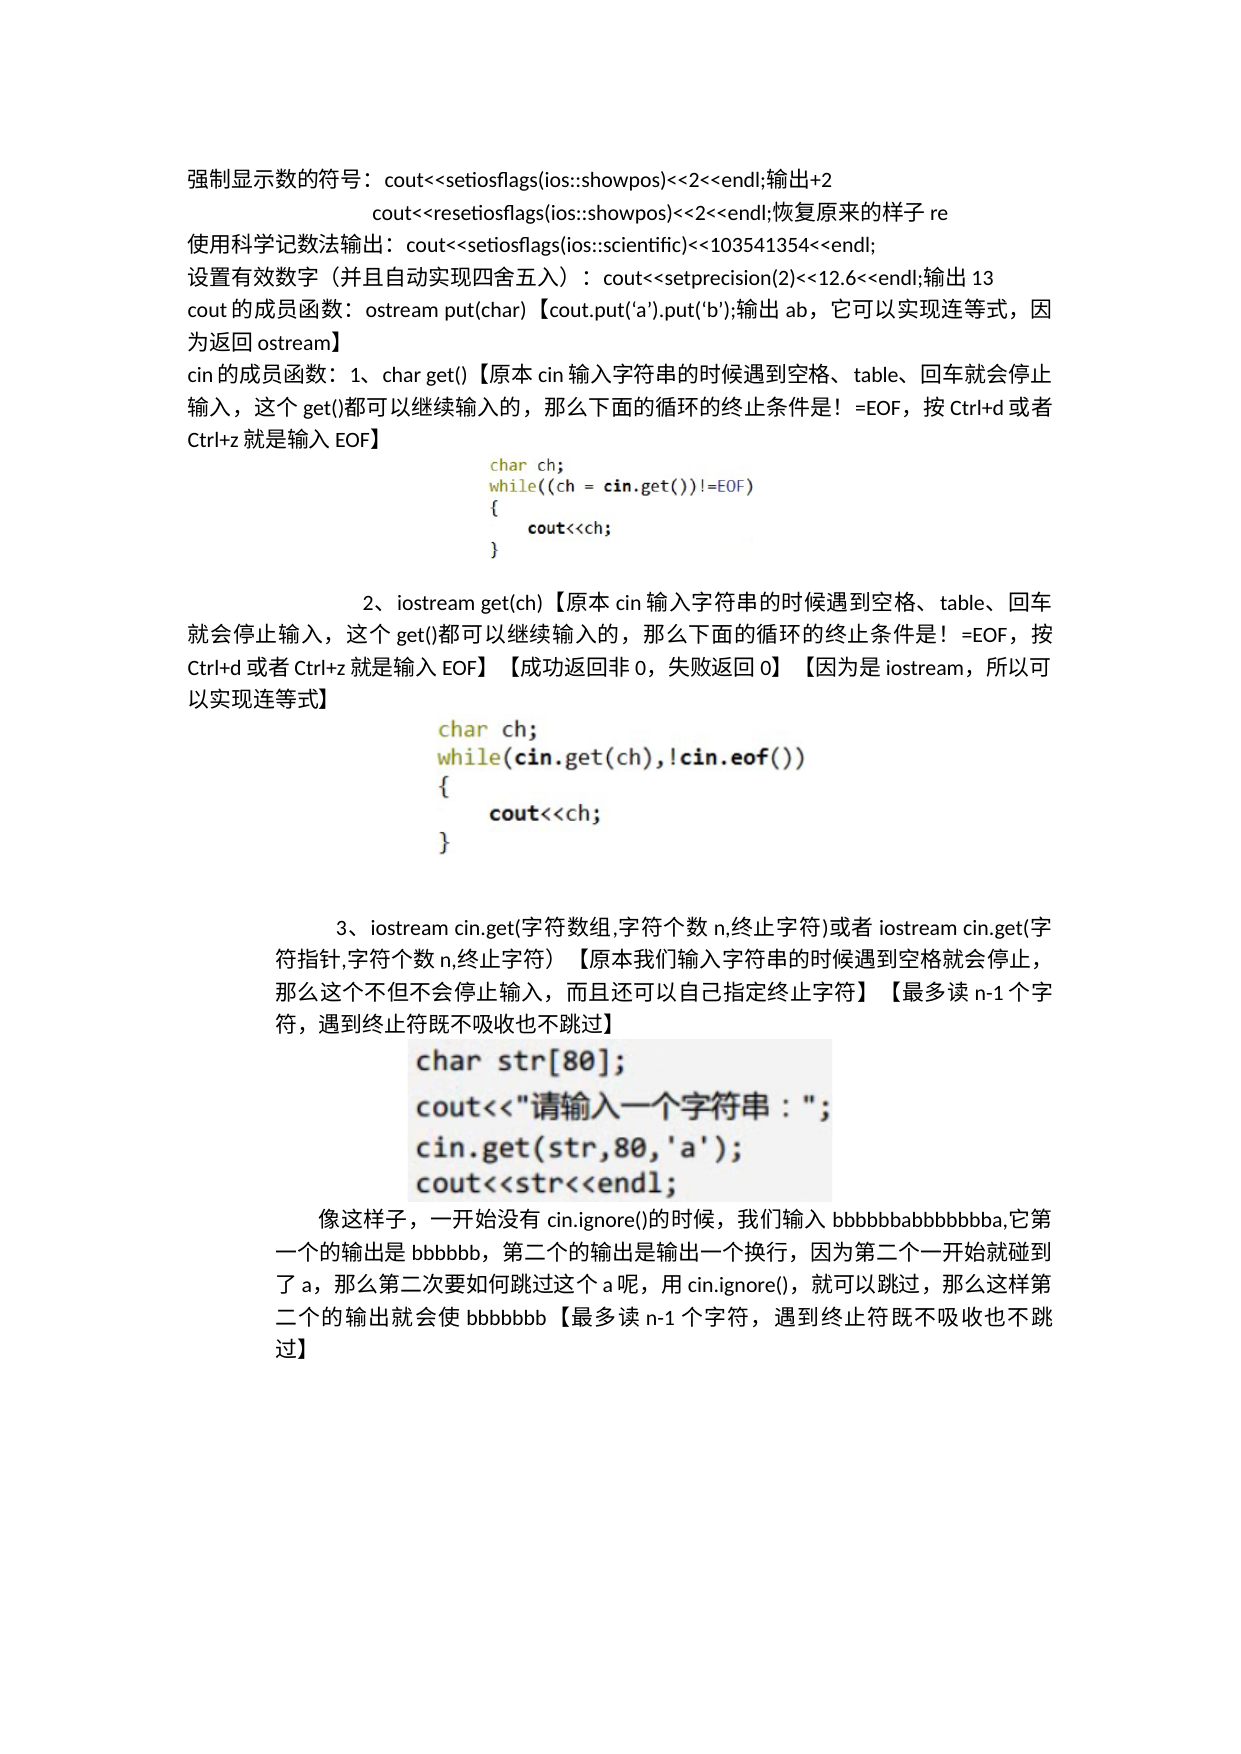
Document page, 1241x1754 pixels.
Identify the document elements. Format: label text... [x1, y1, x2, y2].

list 设置有效数字（并且自动实现四舍五入）：cout<<setprecision(2)<<12.6<<endl;输出13 [187, 259, 1053, 292]
list cout的成员函数：ostream put(char)【cout.put(‘a’).put(‘b’);输出ab，它可以实现连等式，因为返回ostream】 [187, 292, 1053, 357]
list 强制显示数的符号：cout<<setiosflags(ios::showpos)<<2<<endl;输出+2 [187, 162, 1053, 194]
list 3、iostream cin.get(字符数组,字符个数n,终止字符)或者iostream cin.get(字符指针,字符个数n,终止字符）【原本我们输入字符串的时候遇到空格就会停止，那么这个不但不会停止输入，而且还可以自己指定终止字符】【最多读n-1个字符，遇到终止符既不吸收也不跳过】 [275, 909, 1053, 1039]
list 像这样子，一开始没有cin.ignore()的时候，我们输入bbbbbbabbbbbbba,它第一个的输出是bbbbbb，第二个的输出是输出一个换行，因为第二个一开始就碰到了a，那么第二次要如何跳过这个a呢，用cin.ignore()，就可以跳过，那么这样第二个的输出就会使bbbbbbb【最多读n-1个字符，遇到终止符既不吸收也不跳过】 [275, 1202, 1053, 1364]
list 2、iostream get(ch)【原本cin输入字符串的时候遇到空格、table、回车就会停止输入，这个get()都可以继续输入的，那么下面的循环的终止条件是！=EOF，按Ctrl+d或者Ctrl+z就是输入EOF】【成功返回非0，失败返回0】【因为是iostream，所以可以实现连等式】 [187, 584, 1053, 714]
picture [487, 454, 753, 561]
picture [435, 714, 805, 858]
list cout<<resetiosflags(ios::showpos)<<2<<endl;恢复原来的样子re [319, 194, 1053, 227]
list cin的成员函数：1、char get()【原本cin输入字符串的时候遇到空格、table、回车就会停止输入，这个get()都可以继续输入的，那么下面的循环的终止条件是！=EOF，按Ctrl+d或者Ctrl+z就是输入EOF】 [187, 357, 1053, 454]
picture [407, 1039, 833, 1202]
list 使用科学记数法输出：cout<<setiosflags(ios::scientific)<<103541354<<endl; [187, 227, 1053, 259]
